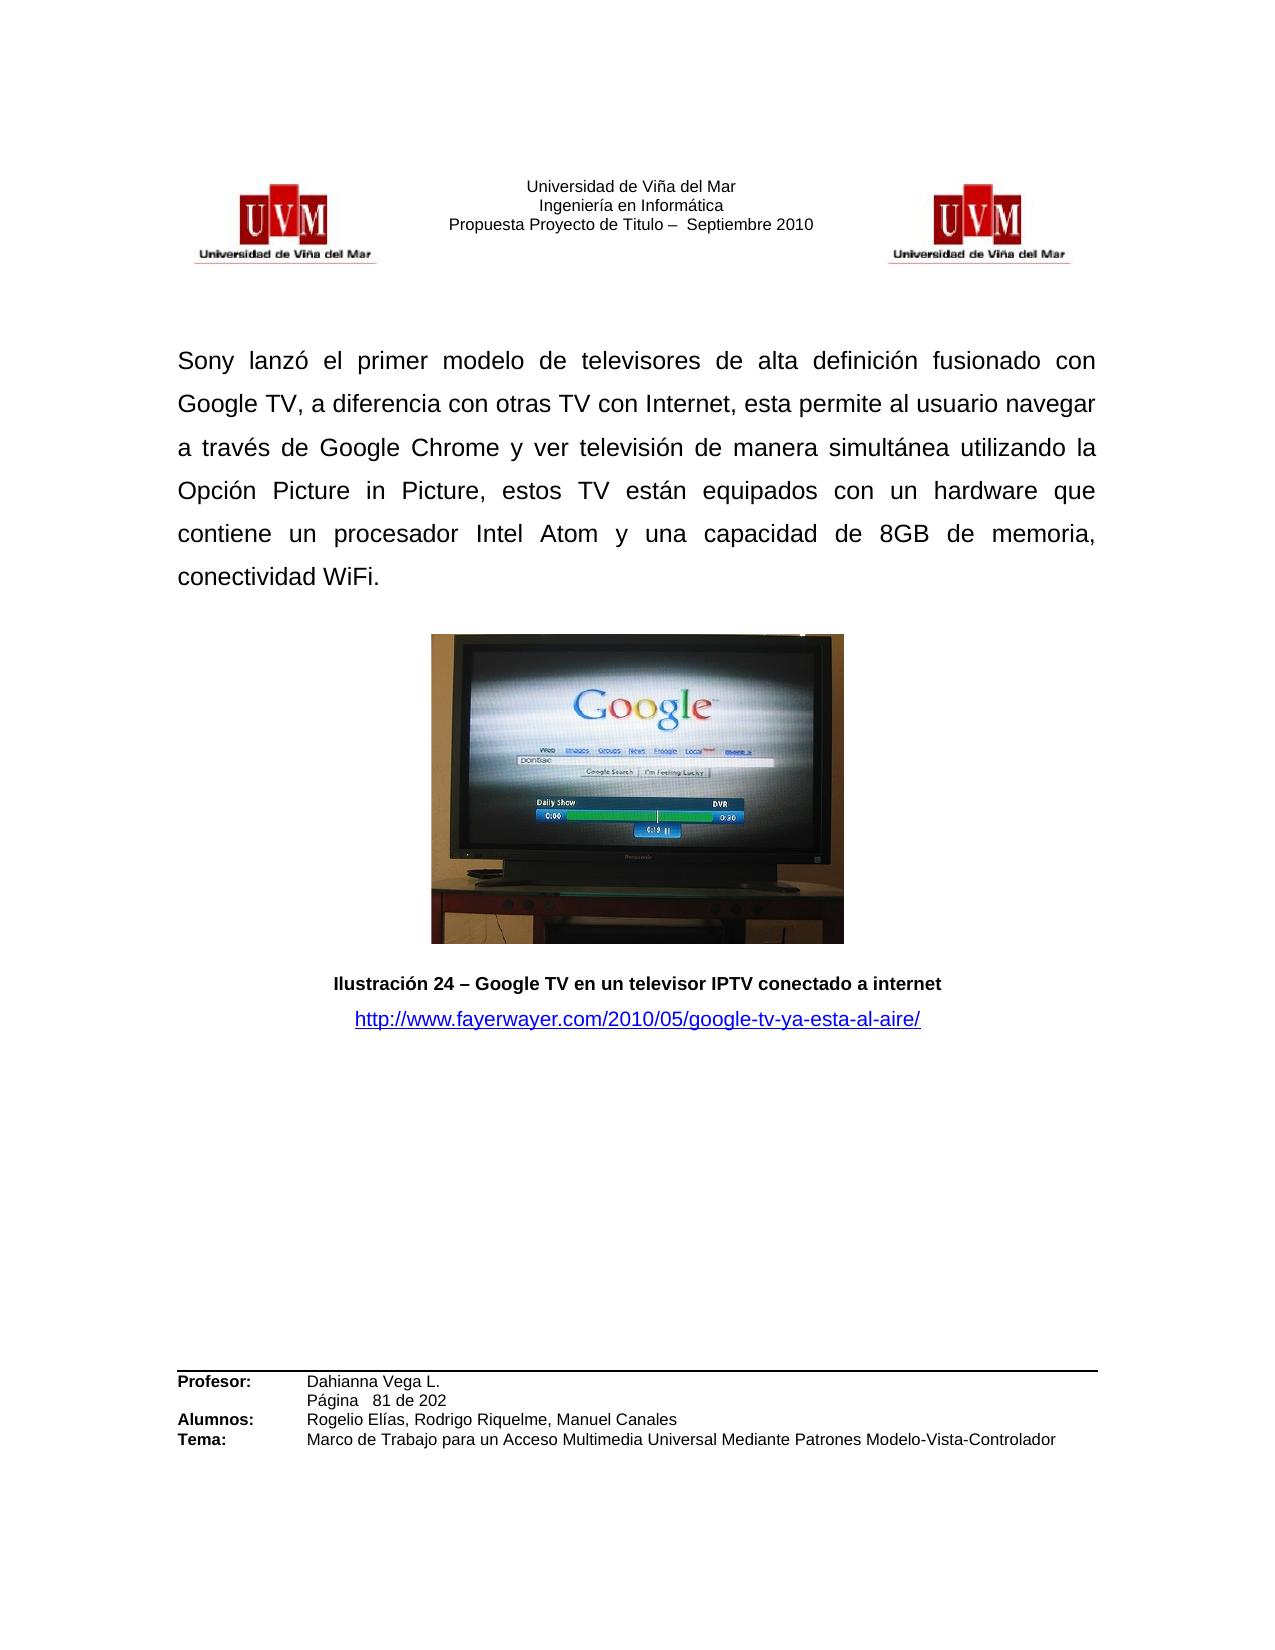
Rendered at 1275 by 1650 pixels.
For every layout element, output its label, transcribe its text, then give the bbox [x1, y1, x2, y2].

picture [871, 176, 1084, 267]
text Sony lanzó el primer modelo de televisores de alta definición fusionado con Google TV, a diferencia con otras TV con Internet, esta permite al usuario navegar a través de Google Chrome y ver televisión de manera simultánea utilizando la Opción Picture in Picture, estos TV están equipados con un hardware que contiene un procesador Intel Atom y una capacidad de 8GB de memoria, conectividad WiFi. [177, 346, 1098, 591]
text Ilustración 24 – Google TV en un televisor IPTV conectado a internet [177, 973, 1098, 994]
subtitle http://www.fayerwayer.com/2010/05/google-tv-ya-esta-al-aire/ [177, 1007, 1098, 1031]
picture [177, 176, 390, 267]
picture [431, 634, 844, 944]
